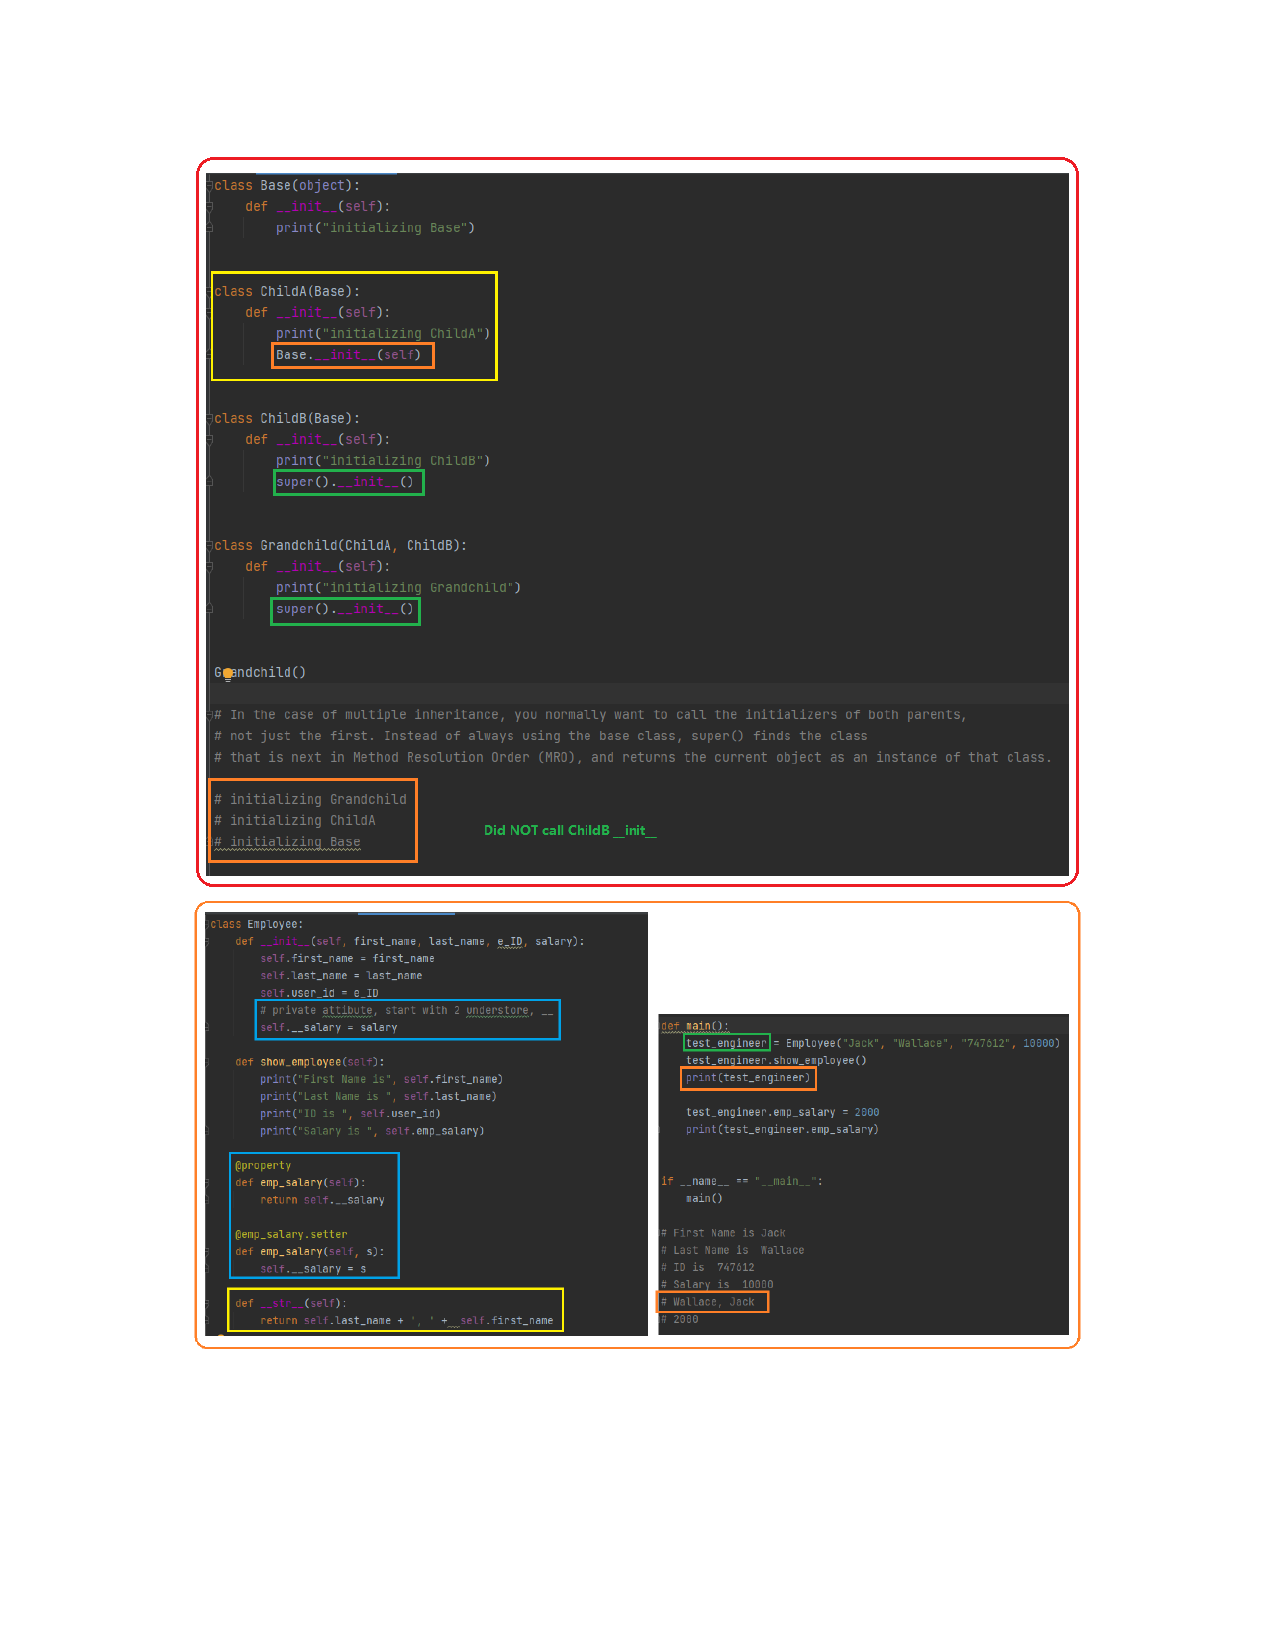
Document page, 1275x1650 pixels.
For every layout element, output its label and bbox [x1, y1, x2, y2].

picture [187, 893, 1084, 1356]
picture [187, 150, 1086, 891]
